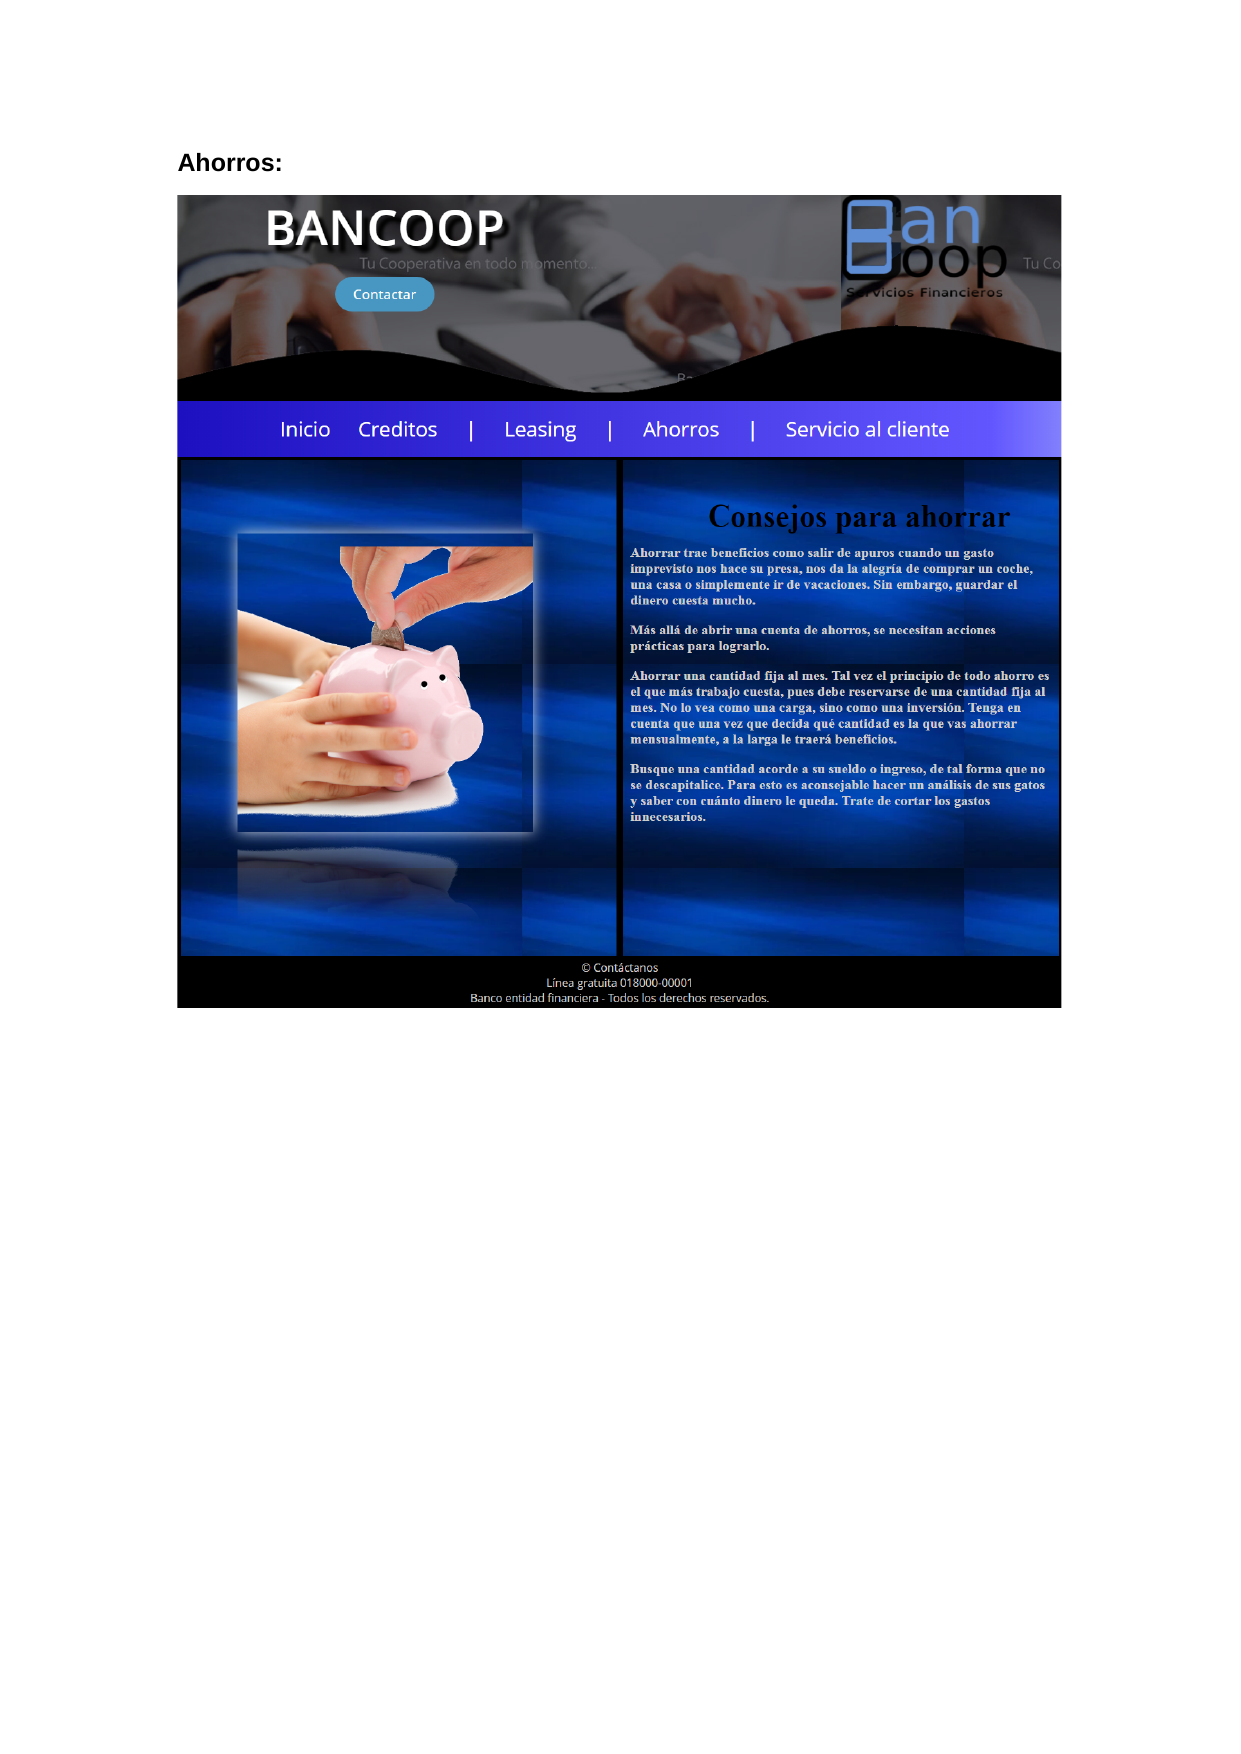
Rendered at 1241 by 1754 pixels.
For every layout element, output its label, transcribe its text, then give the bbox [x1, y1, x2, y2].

text Ahorros: [177, 148, 1063, 176]
picture [177, 195, 1062, 1008]
